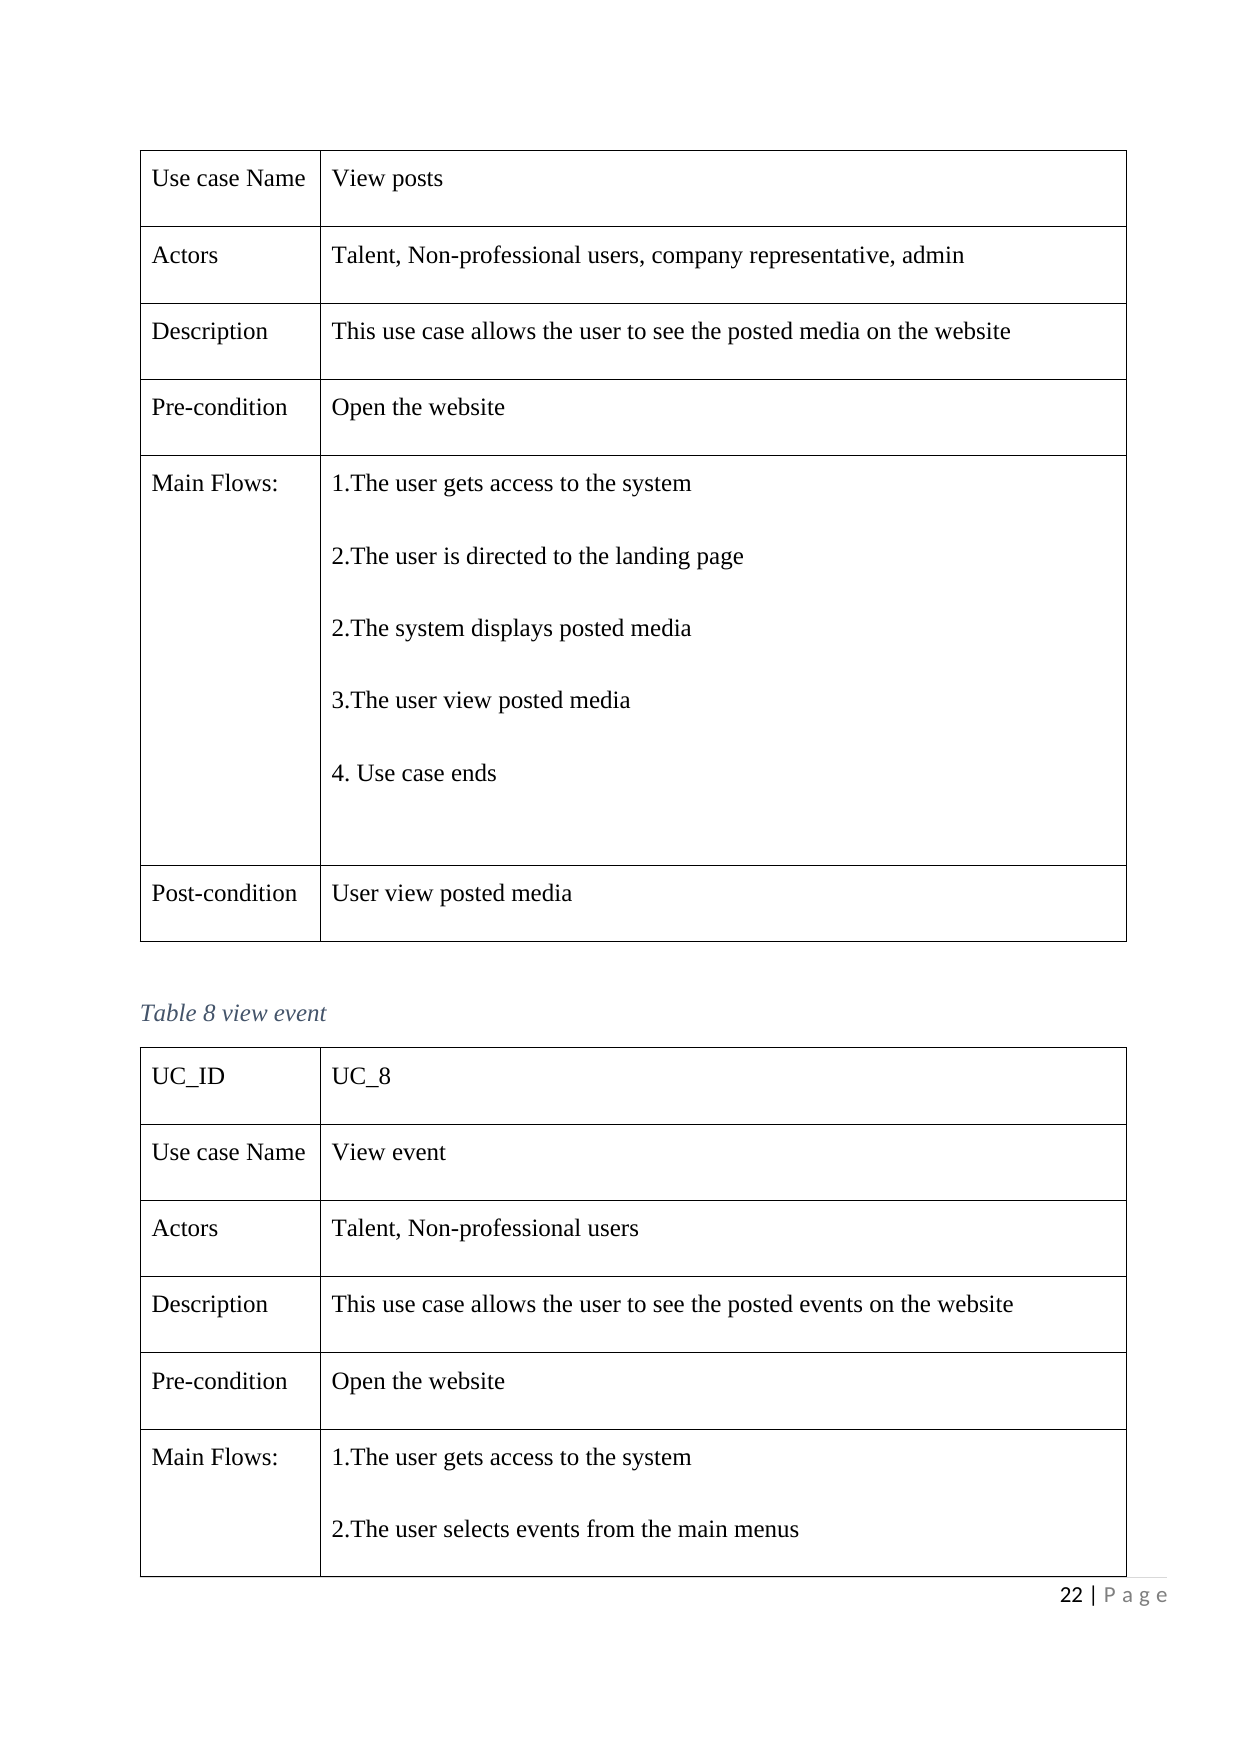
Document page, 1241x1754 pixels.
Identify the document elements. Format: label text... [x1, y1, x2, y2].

table_cell Main Flows: [141, 456, 320, 865]
table_cell Main Flows: [141, 1430, 320, 1576]
text Table 8 view event [139, 998, 1167, 1026]
table_header UC_8 [321, 1048, 1126, 1123]
table_cell User view posted media [321, 866, 1126, 941]
table_cell Description [141, 1277, 320, 1352]
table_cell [321, 1430, 1126, 1576]
table_cell Talent, Non-professional users, company representative, admin [321, 227, 1126, 302]
table_cell This use case allows the user to see the posted media on the website [321, 304, 1126, 379]
table_cell Actors [141, 227, 320, 302]
table_cell 1.The user gets access to the system 2.The user is directed to the landing page 2.The system displays posted media 3.The user view posted media 4. Use case ends [321, 456, 1126, 865]
table_cell This use case allows the user to see the posted events on the website [321, 1277, 1126, 1352]
table_cell Use case Name [141, 151, 320, 226]
table_cell Actors [141, 1201, 320, 1276]
table_cell View event [321, 1125, 1126, 1200]
table_cell Pre-condition [141, 1353, 320, 1428]
table_cell View posts [321, 151, 1126, 226]
table_cell Pre-condition [141, 380, 320, 455]
table_cell Description [141, 304, 320, 379]
table_cell Open the website [321, 1353, 1126, 1428]
table_cell Talent, Non-professional users [321, 1201, 1126, 1276]
table_cell Open the website [321, 380, 1126, 455]
table_header UC_ID [141, 1048, 320, 1123]
table_cell Use case Name [141, 1125, 320, 1200]
table_cell Post-condition [141, 866, 320, 941]
